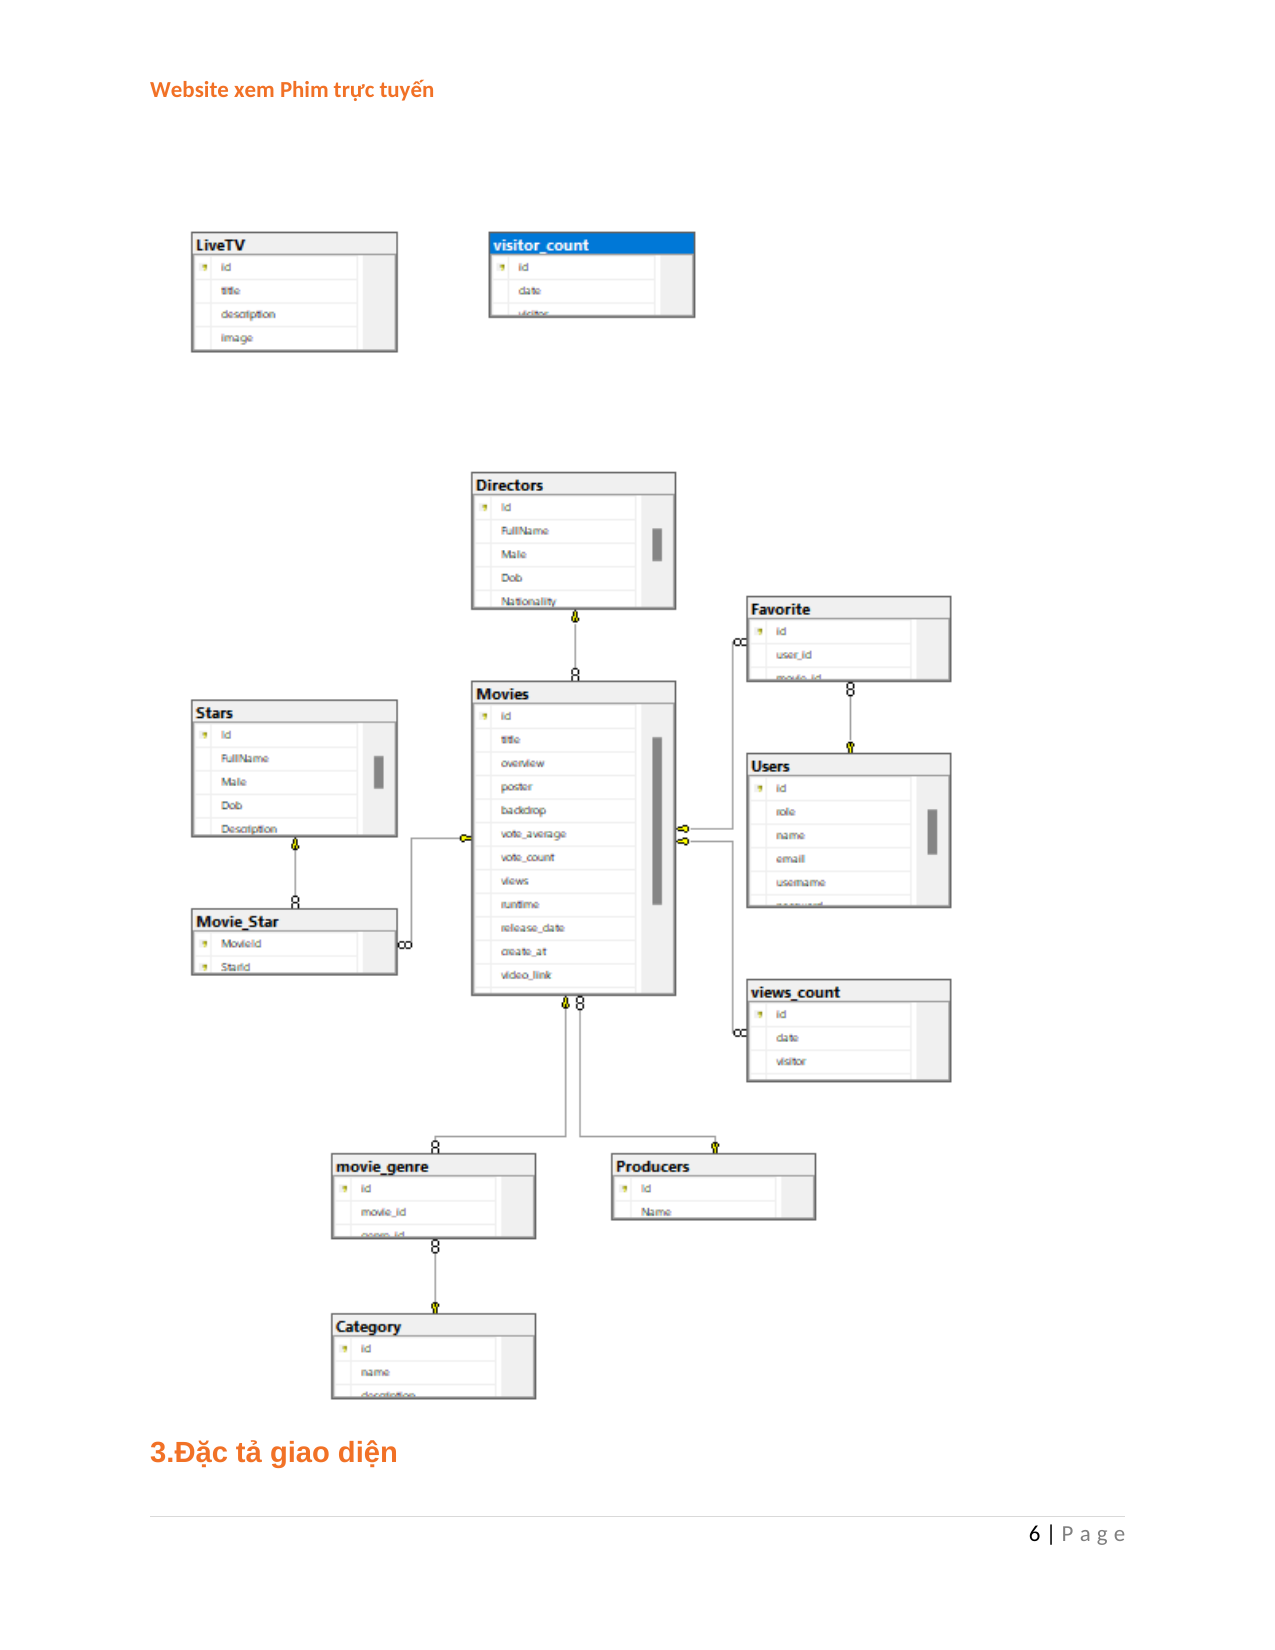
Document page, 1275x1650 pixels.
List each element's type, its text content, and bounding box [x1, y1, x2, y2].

picture [150, 177, 982, 1417]
text 3.Đặc tả giao diện [150, 1435, 1125, 1469]
